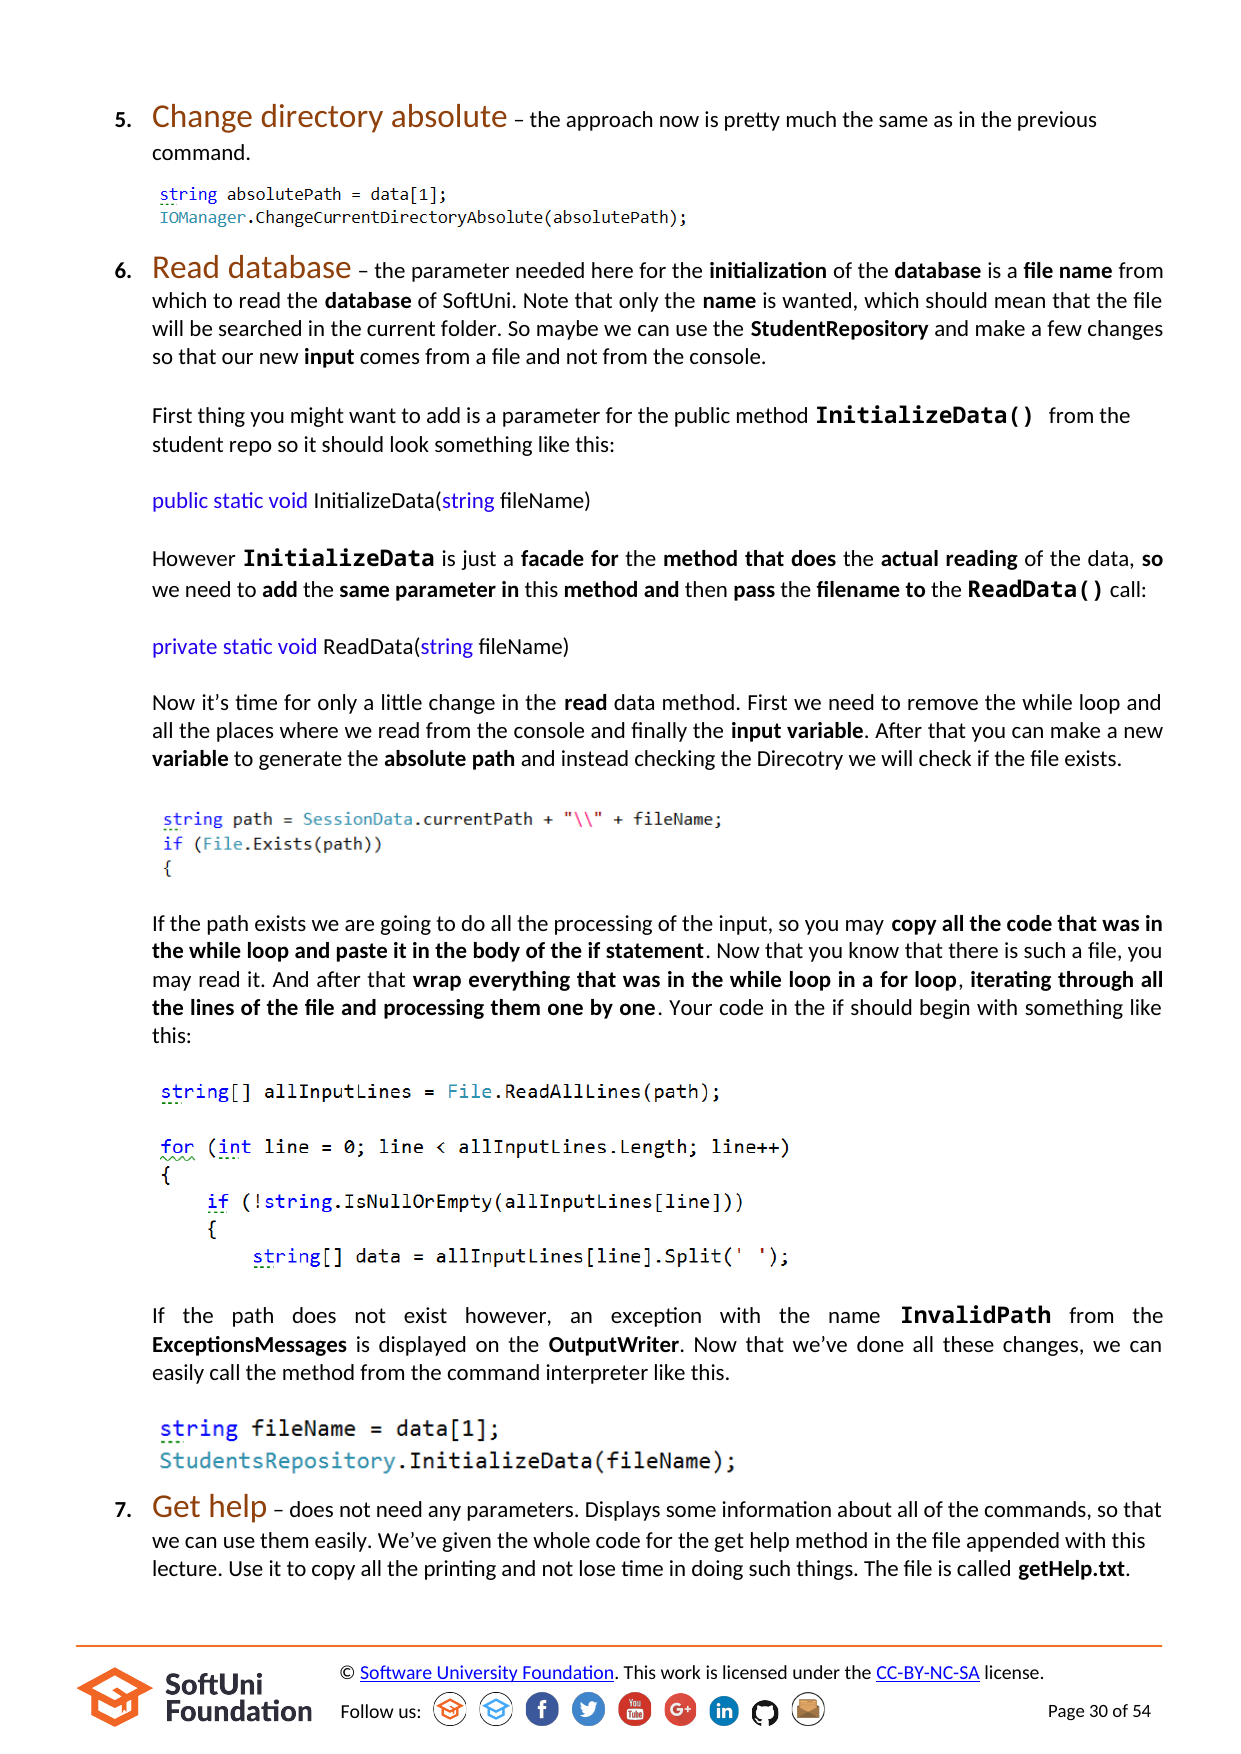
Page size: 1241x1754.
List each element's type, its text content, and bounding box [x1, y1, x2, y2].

picture [572, 1692, 605, 1726]
list Read database – the parameter needed here for the initialization of the database is a file name from which to read the database of SoftUni. Note that only the name is wanted, which should mean that the file will be searched in the current folder. So maybe we can use the StudentRepository and make a few changes so that our new input comes from a file and not from the console. [114, 246, 1163, 371]
picture [709, 1696, 718, 1705]
picture [151, 800, 753, 881]
picture [730, 1696, 739, 1705]
picture [479, 1692, 513, 1726]
picture [618, 1692, 652, 1726]
list If the path does not exist however, an exception with the name InvalidPath from the ExceptionsMessages is displayed on the OutputWriter. Now that we’ve done all these changes, we can easily call the method from the command interpreter like this. [152, 1271, 1163, 1386]
picture [791, 1692, 825, 1726]
list Get help – does not need any parameters. Displays some information about all of the commands, so that we can use them easily. We’ve given the whole code for the get help method in the file appended with this lecture. Use it to copy all the printing and not lose time in doing such things. The file is called getHelp.txt. [114, 1485, 1163, 1582]
list Change directory absolute – the approach now is pretty much the same as in the previous command. [114, 95, 1163, 243]
picture [723, 1708, 732, 1717]
picture [709, 1717, 718, 1726]
picture [433, 1692, 467, 1726]
picture [151, 1076, 814, 1271]
picture [730, 1717, 739, 1726]
picture [151, 1414, 756, 1486]
picture [752, 1700, 779, 1726]
list First thing you might want to add is a parameter for the public method InitializeData() from the student repo so it should look something like this: public static void InitializeData(string fileName) [152, 371, 1163, 514]
picture [664, 1693, 697, 1726]
list Now it’s time for only a little change in the read data method. First we need to remove the while loop and all the places where we read from the console and finally the input variable. After that you can make a new variable to generate the absolute path and instead checking the Direcotry we will check if the file exists. [152, 688, 1163, 772]
picture [151, 179, 697, 239]
picture [525, 1692, 559, 1726]
list However InitializeData is just a facade for the method that does the actual reading of the data, so we need to add the same parameter in this method and then pass the filename to the ReadData() call: [152, 514, 1163, 604]
picture [76, 1667, 312, 1727]
list If the path exists we are going to do all the processing of the input, so you may copy all the code that was in the while loop and paste it in the body of the if statement. Now that you know that there is such a file, you may read it. And after that wrap everything that was in the while loop in a for loop, iterating through all the lines of the file and processing them one by one. Your code in the if should begin with something like this: [152, 909, 1163, 1049]
list private static void ReadData(string fileName) [152, 604, 1163, 688]
